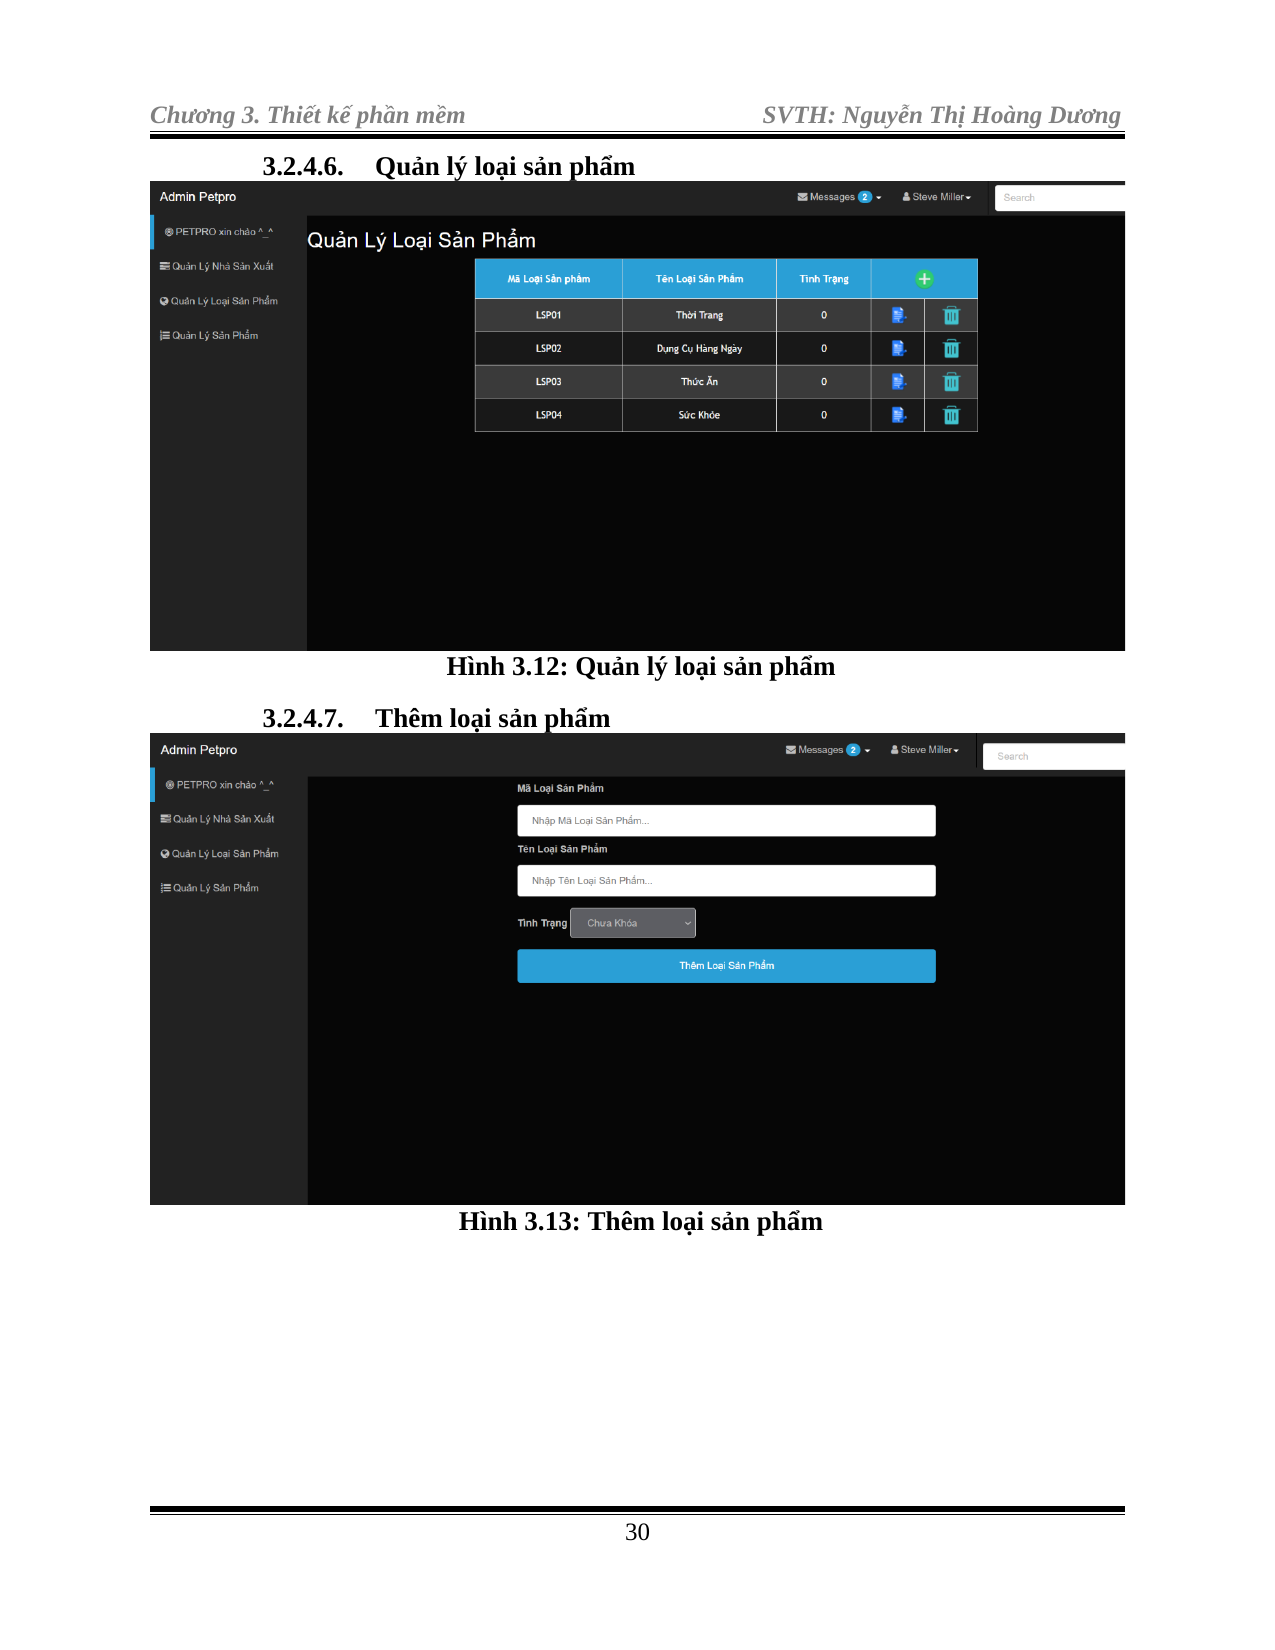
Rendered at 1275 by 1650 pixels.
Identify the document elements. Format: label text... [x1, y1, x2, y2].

subtitle Thêm loại sản phẩm [262, 702, 1125, 733]
text Hình 3.13: Thêm loại sản phẩm [150, 1205, 1125, 1236]
picture [150, 733, 1125, 1205]
subtitle Quản lý loại sản phẩm [262, 150, 1125, 181]
picture [150, 181, 1125, 651]
text Hình 3.12: Quản lý loại sản phẩm [150, 651, 1125, 681]
